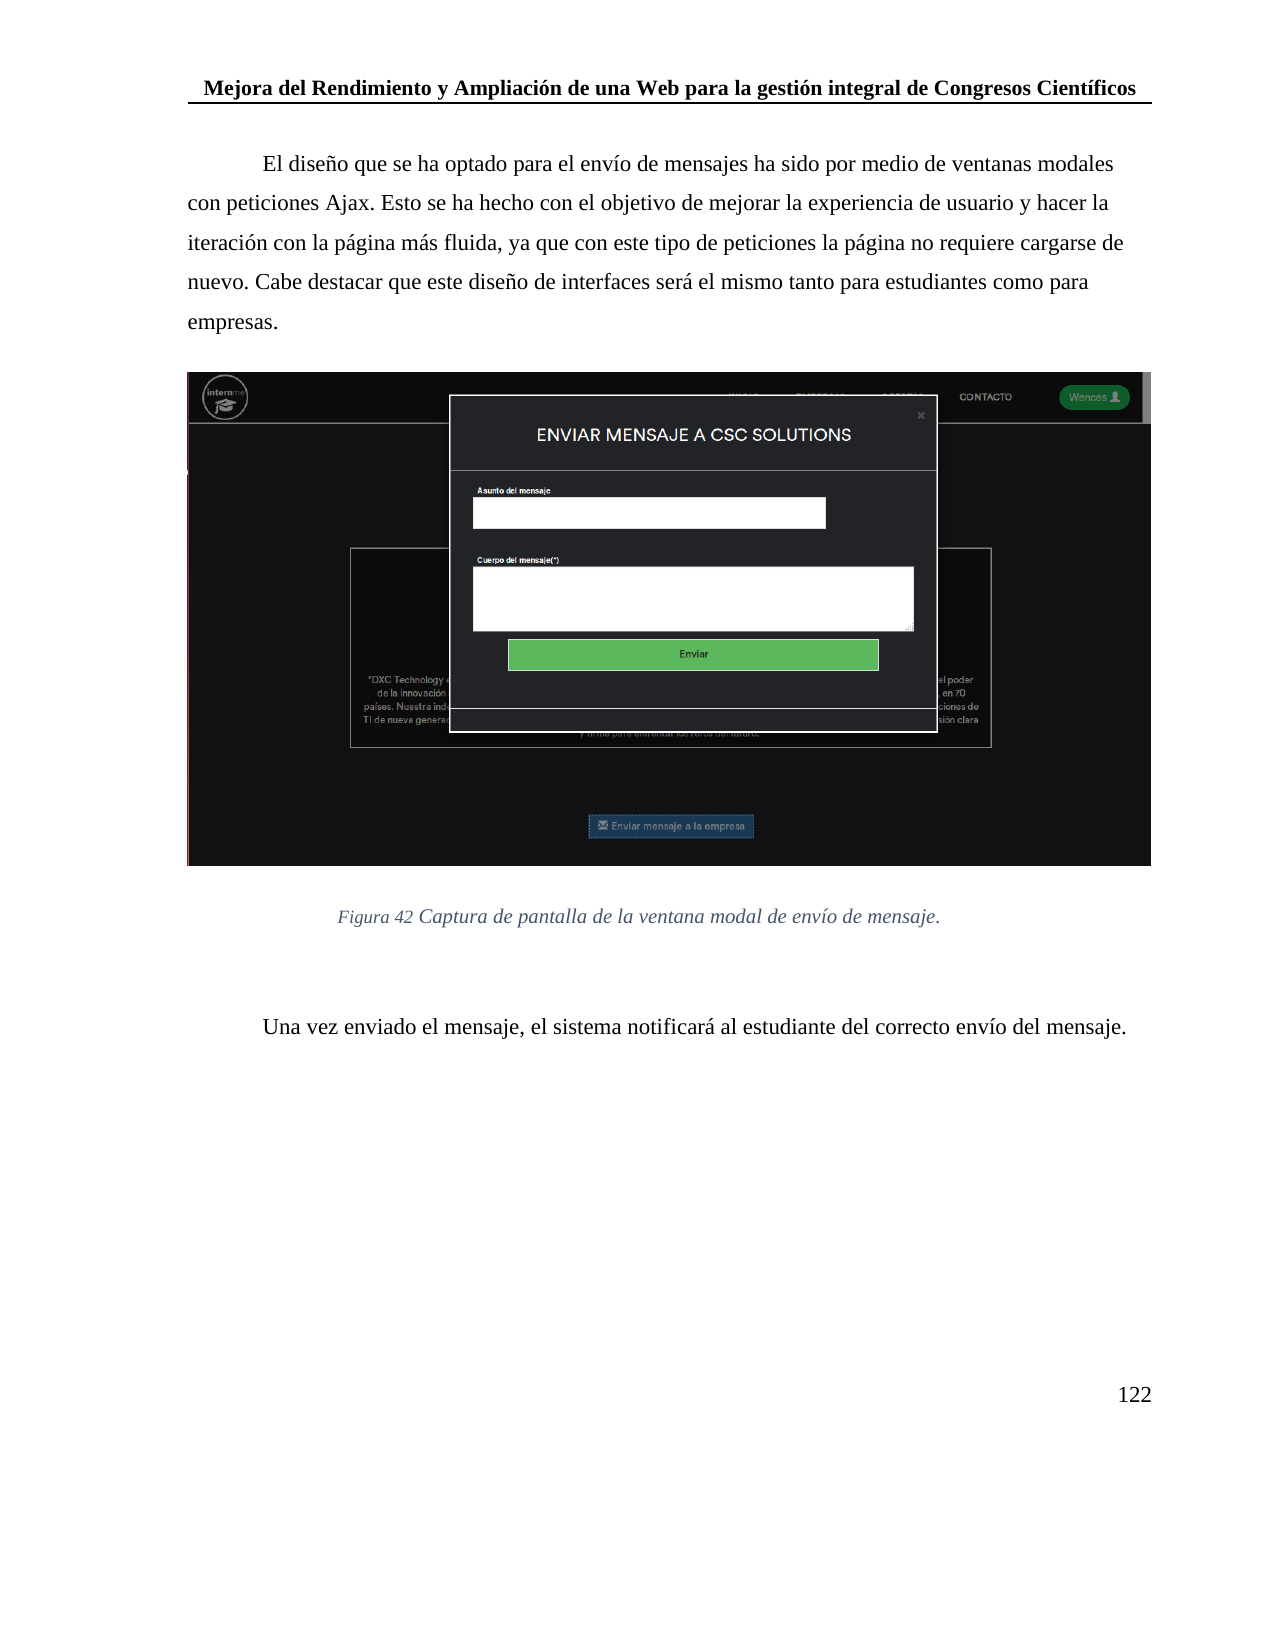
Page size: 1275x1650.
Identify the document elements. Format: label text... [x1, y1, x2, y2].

text El diseño que se ha optado para el envío de mensajes ha sido por medio de ventanas modales con peticiones Ajax. Esto se ha hecho con el objetivo de mejorar la experiencia de usuario y hacer la iteración con la página más fluida, ya que con este tipo de peticiones la página no requiere cargarse de nuevo. Cabe destacar que este diseño de interfaces será el mismo tanto para estudiantes como para empresas. [187, 150, 1152, 334]
text Una vez enviado el mensaje, el sistema notificará al estudiante del correcto envío del mensaje. [187, 1013, 1152, 1039]
picture [187, 372, 1151, 866]
